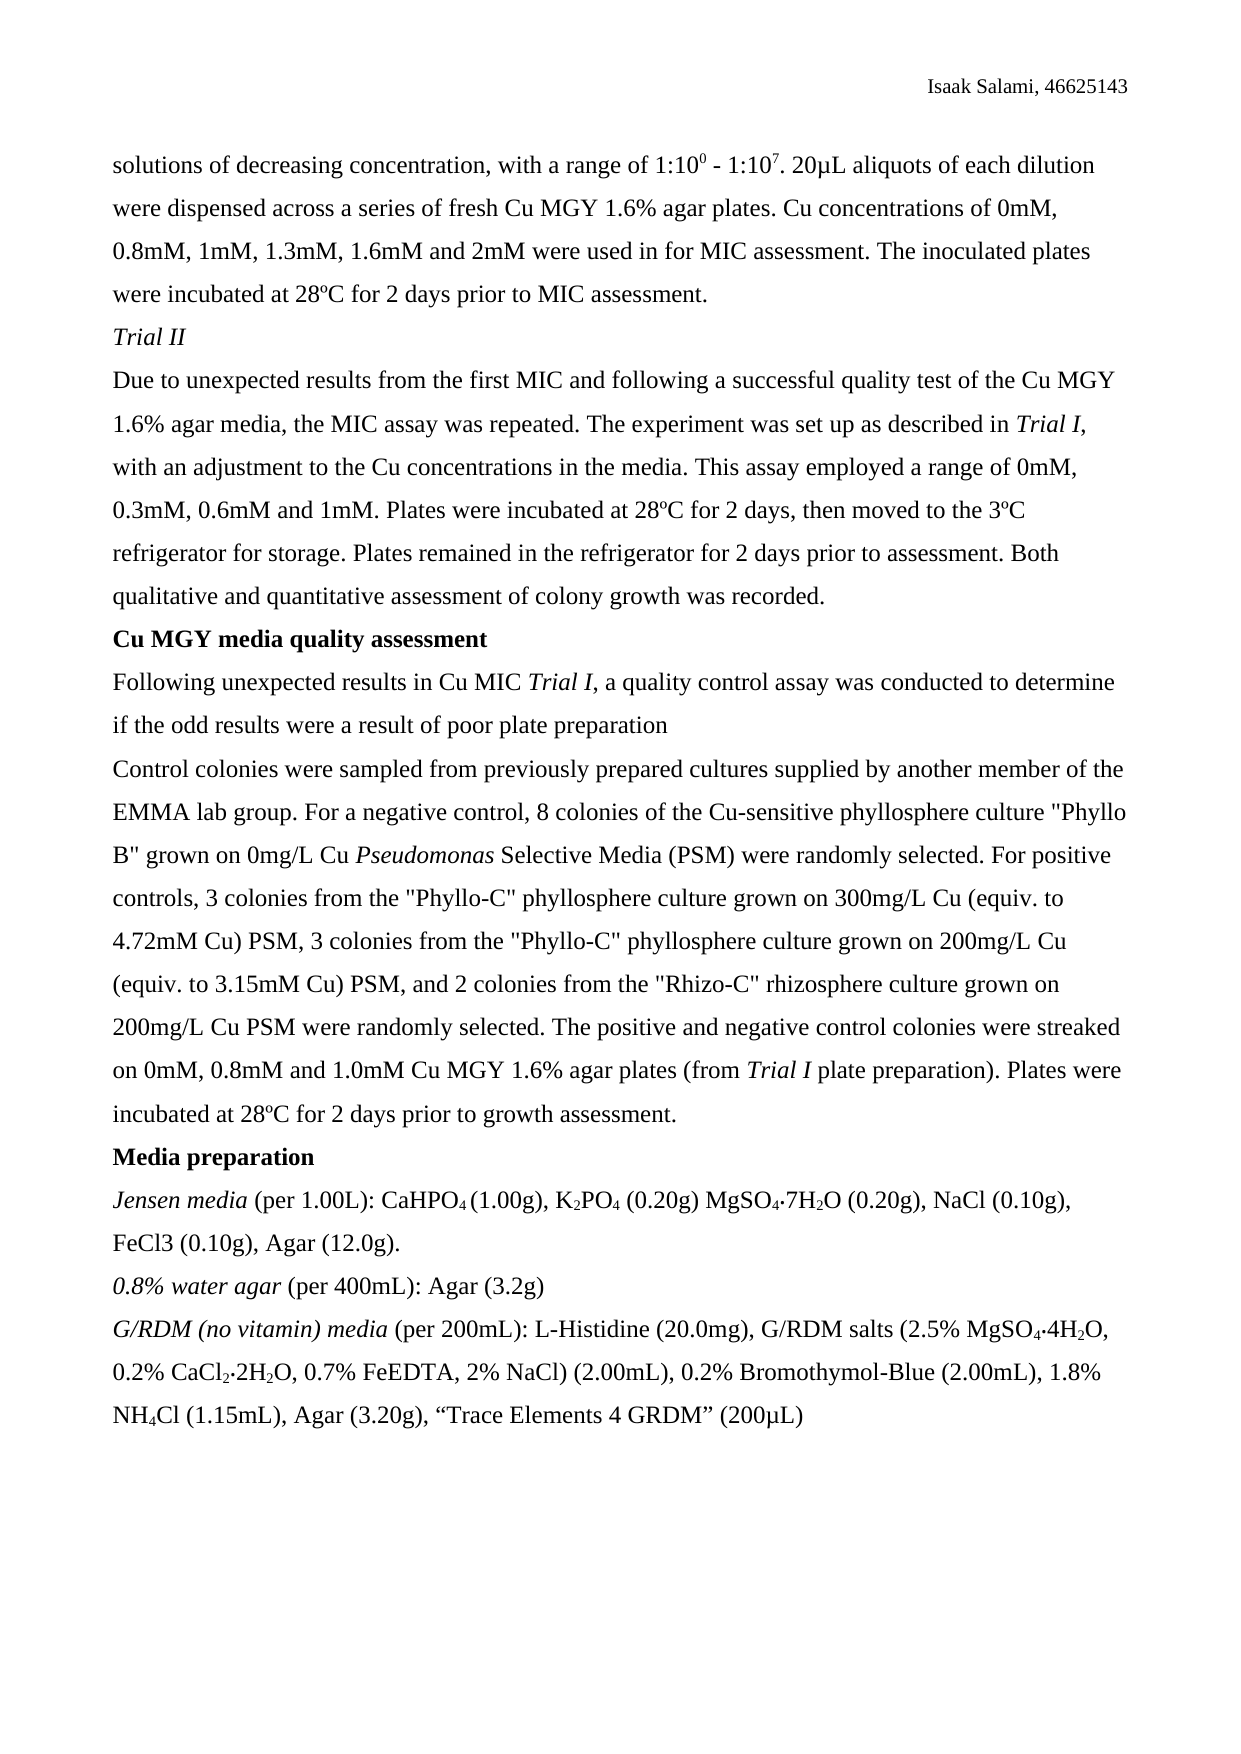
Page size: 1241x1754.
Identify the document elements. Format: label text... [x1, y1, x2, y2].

text Trial II [112, 322, 1128, 351]
text 0.8% water agar (per 400mL): Agar (3.2g) [112, 1271, 1128, 1300]
text Media preparation [112, 1142, 1128, 1171]
text G/RDM (no vitamin) media (per 200mL): L-Histidine (20.0mg), G/RDM salts (2.5% MgSO4⸳4H2O, 0.2% CaCl2⸳2H2O, 0.7% FeEDTA, 2% NaCl) (2.00mL), 0.2% Bromothymol-Blue (2.00mL), 1.8% NH4Cl (1.15mL), Agar (3.20g), “Trace Elements 4 GRDM” (200µL) [112, 1314, 1128, 1429]
text Jensen media (per 1.00L): CaHPO4 (1.00g), K2PO4 (0.20g) MgSO4⸳7H2O (0.20g), NaCl (0.10g), FeCl3 (0.10g), Agar (12.0g). [112, 1185, 1128, 1257]
text Due to unexpected results from the first MIC and following a successful quality test of the Cu MGY 1.6% agar media, the MIC assay was repeated. The experiment was set up as described in Trial I, with an adjustment to the Cu concentrations in the media. This assay employed a range of 0mM, 0.3mM, 0.6mM and 1mM. Plates were incubated at 28ºC for 2 days, then moved to the 3ºC refrigerator for storage. Plates remained in the refrigerator for 2 days prior to assessment. Both qualitative and quantitative assessment of colony growth was recorded. [112, 366, 1128, 610]
text Following unexpected results in Cu MIC Trial I, a quality control assay was conducted to determine if the odd results were a result of poor plate preparation [112, 667, 1128, 739]
text Control colonies were sampled from previously prepared cultures supplied by another member of the EMMA lab group. For a negative control, 8 colonies of the Cu-sensitive phyllosphere culture "Phyllo B" grown on 0mg/L Cu Pseudomonas Selective Media (PSM) were randomly selected. For positive controls, 3 colonies from the "Phyllo-C" phyllosphere culture grown on 300mg/L Cu (equiv. to 4.72mM Cu) PSM, 3 colonies from the "Phyllo-C" phyllosphere culture grown on 200mg/L Cu (equiv. to 3.15mM Cu) PSM, and 2 colonies from the "Rhizo-C" rhizosphere culture grown on 200mg/L Cu PSM were randomly selected. The positive and negative control colonies were streaked on 0mM, 0.8mM and 1.0mM Cu MGY 1.6% agar plates (from Trial I plate preparation). Plates were incubated at 28ºC for 2 days prior to growth assessment. [112, 754, 1128, 1127]
text Cu MGY media quality assessment [112, 624, 1128, 653]
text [112, 150, 1128, 308]
